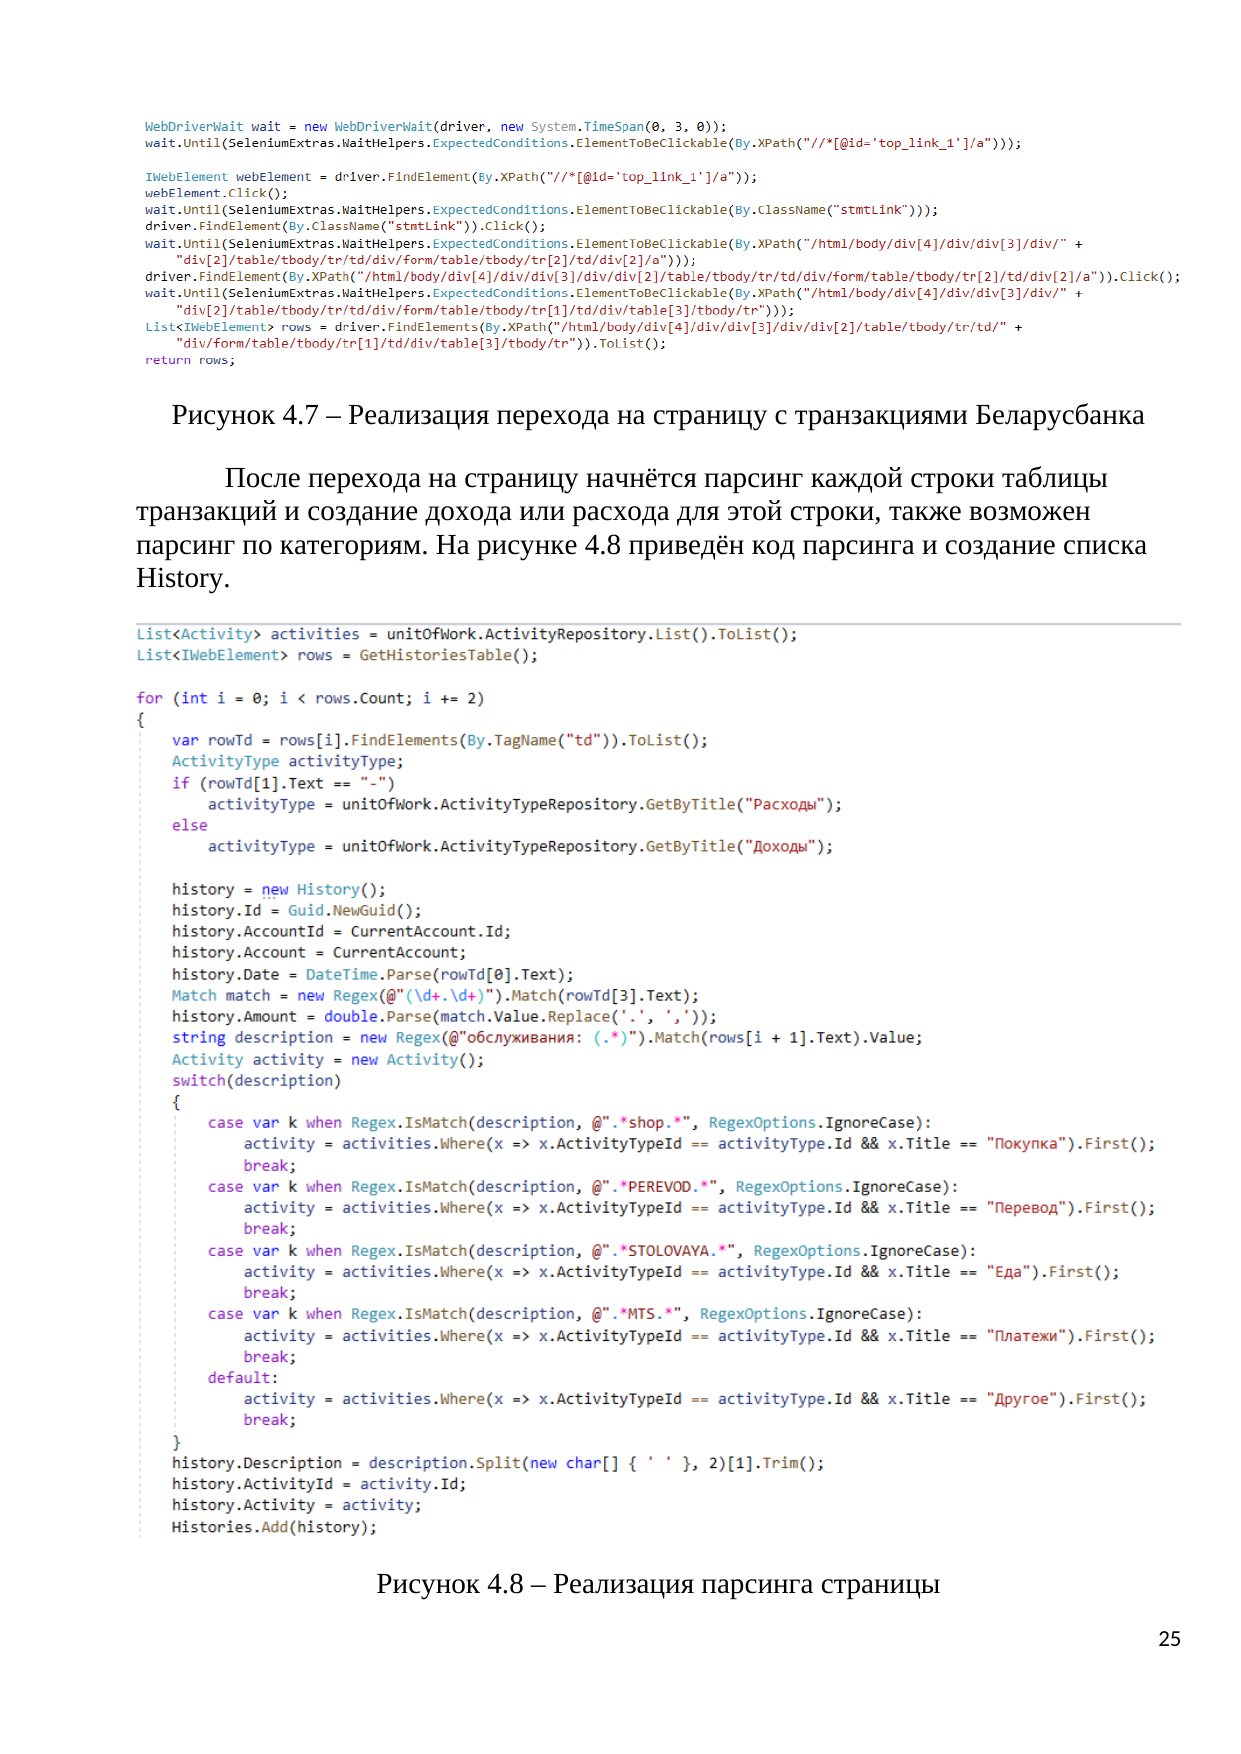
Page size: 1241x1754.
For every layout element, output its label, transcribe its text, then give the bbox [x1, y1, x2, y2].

picture [135, 623, 1182, 1537]
picture [135, 118, 1182, 369]
text Рисунок 4.7 – Реализация перехода на страницу с транзакциями Беларусбанка [136, 397, 1181, 431]
text После перехода на страницу начнётся парсинг каждой строки таблицы транзакций и создание дохода или расхода для этой строки, также возможен парсинг по категориям. На рисунке 4.8 приведён код парсинга и создание списка History. [136, 460, 1181, 594]
text Рисунок 4.8 – Реализация парсинга страницы [136, 1566, 1181, 1600]
